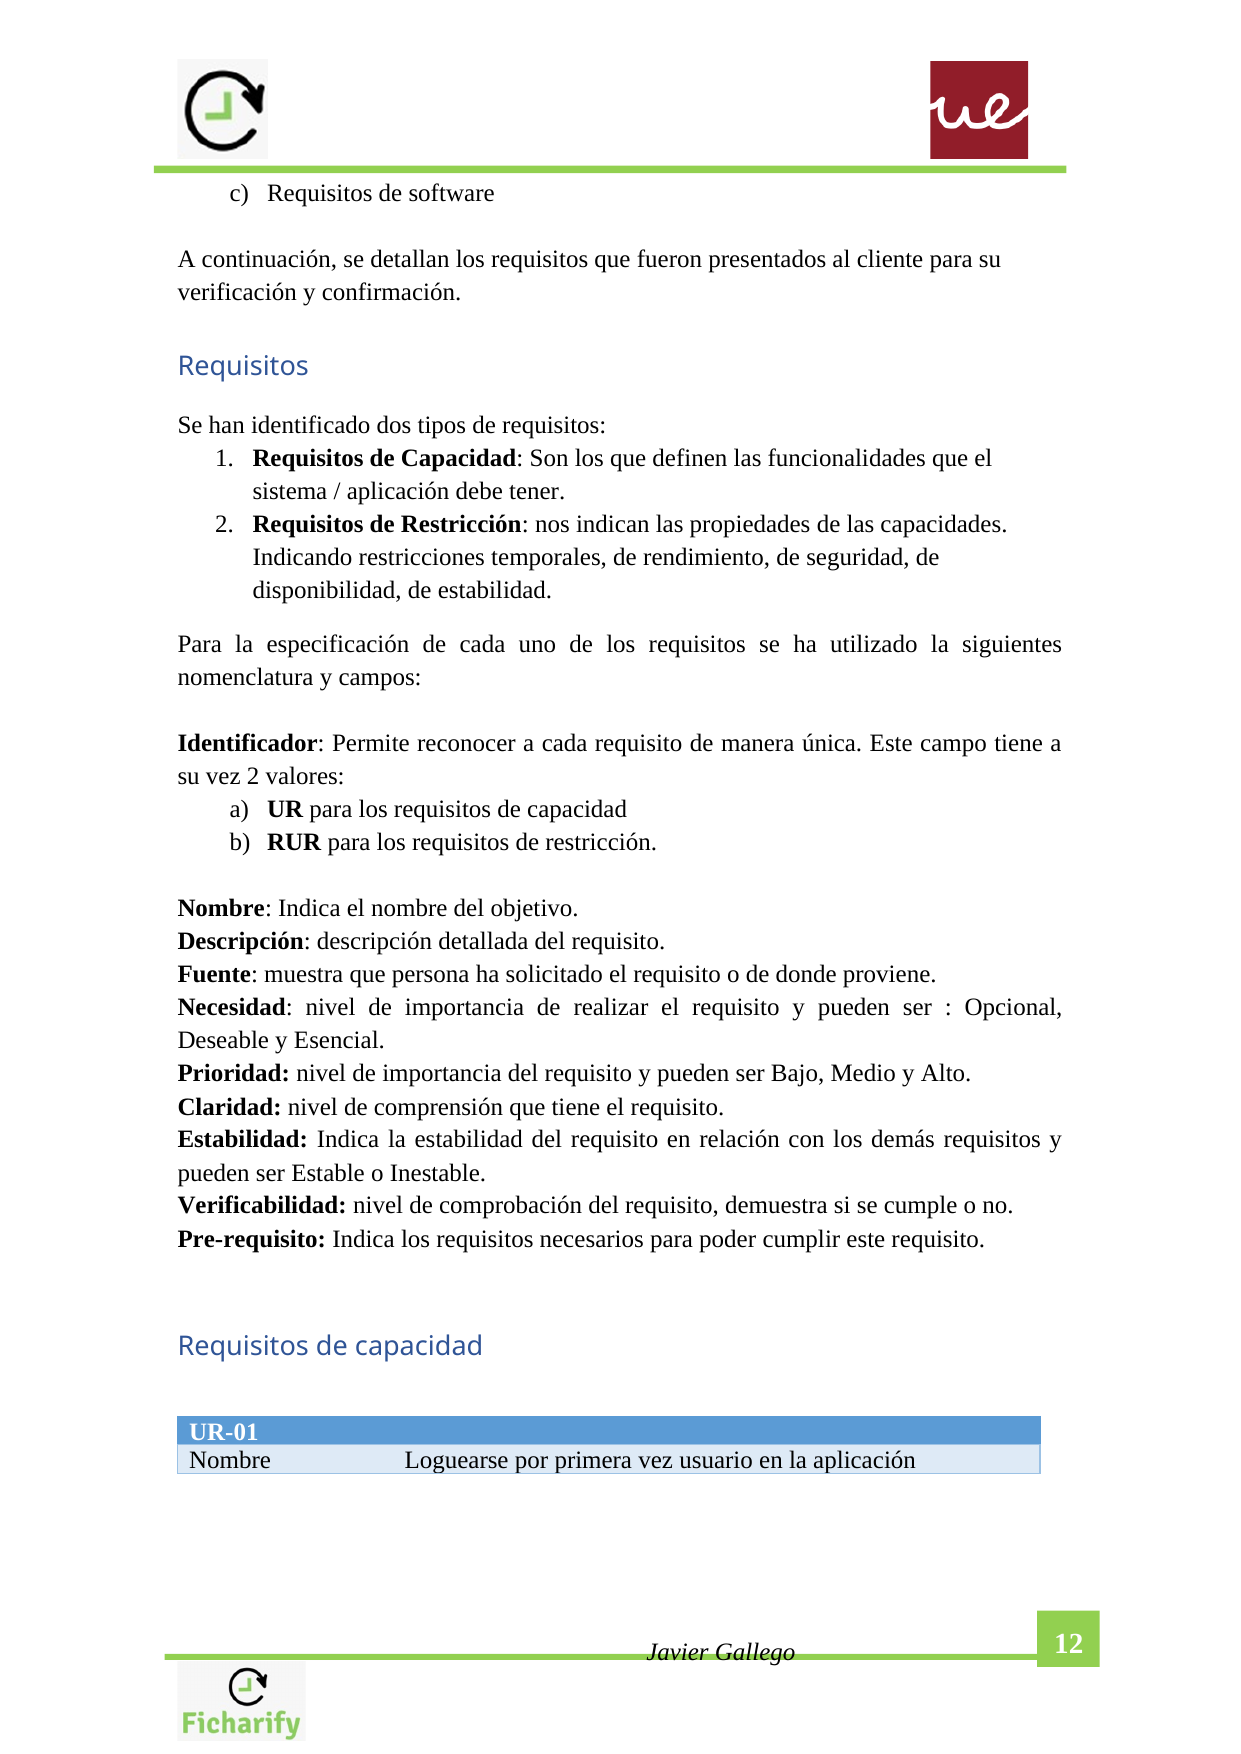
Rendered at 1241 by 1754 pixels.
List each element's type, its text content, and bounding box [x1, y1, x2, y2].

subtitle Requisitos [177, 347, 1063, 384]
text Se han identificado dos tipos de requisitos: [177, 410, 1049, 439]
text Fuente: muestra que persona ha solicitado el requisito o de donde proviene. [177, 959, 1063, 988]
text Pre-requisito: Indica los requisitos necesarios para poder cumplir este requisito. [177, 1224, 1063, 1252]
text Estabilidad: Indica la estabilidad del requisito en relación con los demás requisitos y pueden ser Estable o Inestable. [177, 1124, 1063, 1186]
subtitle Requisitos de capacidad [177, 1327, 1063, 1364]
text Identificador: Permite reconocer a cada requisito de manera única. Este campo tiene a su vez 2 valores: [177, 728, 1063, 790]
text Para la especificación de cada uno de los requisitos se ha utilizado la siguientes nomenclatura y campos: [177, 629, 1063, 691]
table_cell Loguearse por primera vez usuario en la aplicación [393, 1445, 1039, 1473]
text Descripción: descripción detallada del requisito. [177, 926, 1063, 955]
text Verificabilidad: nivel de comprobación del requisito, demuestra si se cumple o no. [177, 1191, 1063, 1219]
text Nombre: Indica el nombre del objetivo. [177, 893, 1063, 922]
table_header UR-01 [178, 1417, 1039, 1444]
text A continuación, se detallan los requisitos que fueron presentados al cliente para su verificación y confirmación. [177, 244, 1063, 305]
table_cell Nombre [178, 1445, 393, 1473]
picture [930, 61, 1029, 159]
list Requisitos de Restricción: nos indican las propiedades de las capacidades. Indicando restricciones temporales, de rendimiento, de seguridad, de disponibilidad, de estabilidad. [215, 509, 1063, 604]
list Requisitos de software [229, 159, 1063, 206]
list Requisitos de Capacidad: Son los que definen las funcionalidades que el sistema / aplicación debe tener. [215, 443, 1063, 505]
text Necesidad: nivel de importancia de realizar el requisito y pueden ser : Opcional, Deseable y Esencial. [177, 992, 1063, 1054]
list UR para los requisitos de capacidad [229, 794, 1063, 823]
picture [177, 59, 268, 159]
text Claridad: nivel de comprensión que tiene el requisito. [177, 1092, 1063, 1120]
list RUR para los requisitos de restricción. [229, 827, 1063, 856]
picture [177, 1661, 306, 1741]
text Prioridad: nivel de importancia del requisito y pueden ser Bajo, Medio y Alto. [177, 1058, 1063, 1087]
